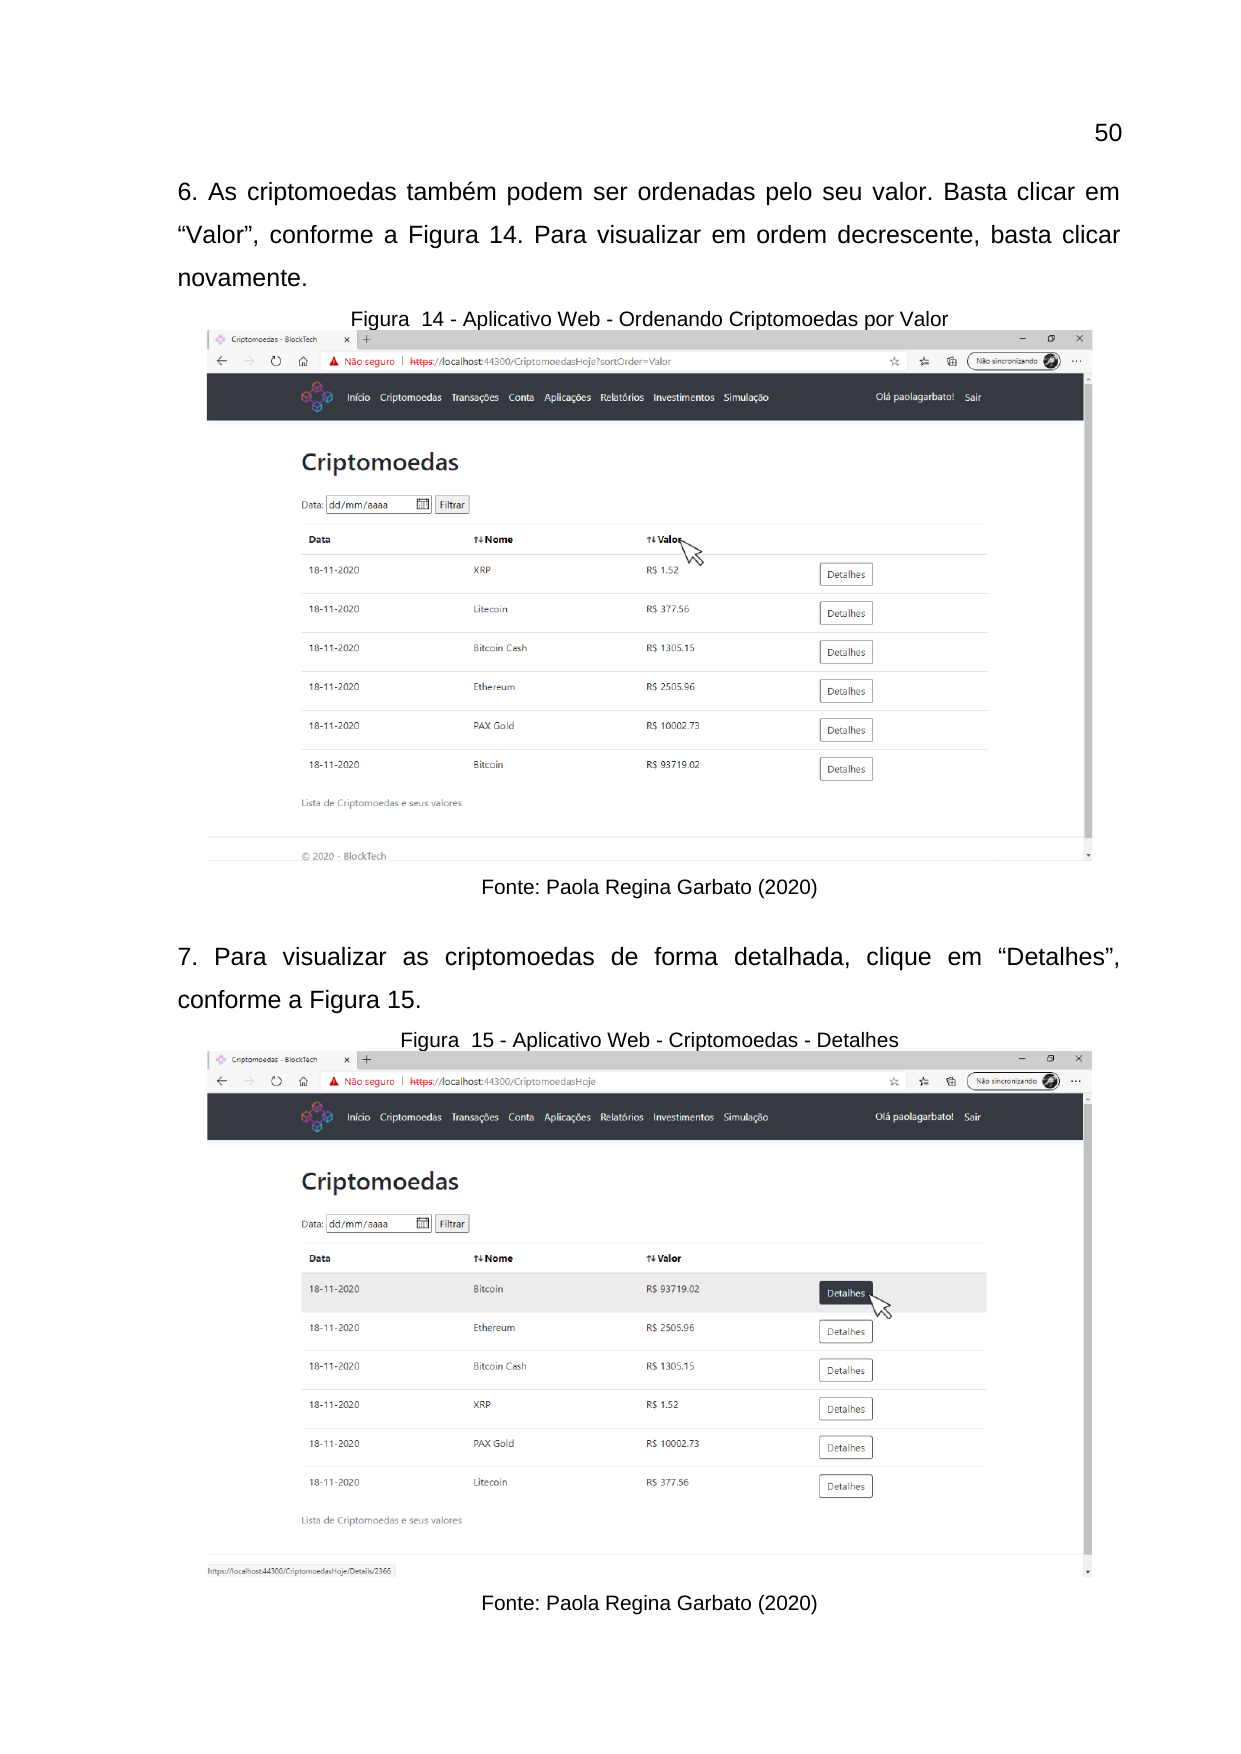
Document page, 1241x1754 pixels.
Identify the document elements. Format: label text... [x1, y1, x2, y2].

text Fonte: Paola Regina Garbato (2020) [177, 874, 1122, 898]
text 7. Para visualizar as criptomoedas de forma detalhada, clique em “Detalhes”, conforme a Figura 15. [177, 942, 1122, 1013]
text Fonte: Paola Regina Garbato (2020) [177, 1591, 1122, 1615]
picture [206, 330, 1093, 861]
picture [207, 1051, 1093, 1577]
text 6. As criptomoedas também podem ser ordenadas pelo seu valor. Basta clicar em “Valor”, conforme a Figura 14. Para visualizar em ordem decrescente, basta clicar novamente. [177, 177, 1122, 292]
